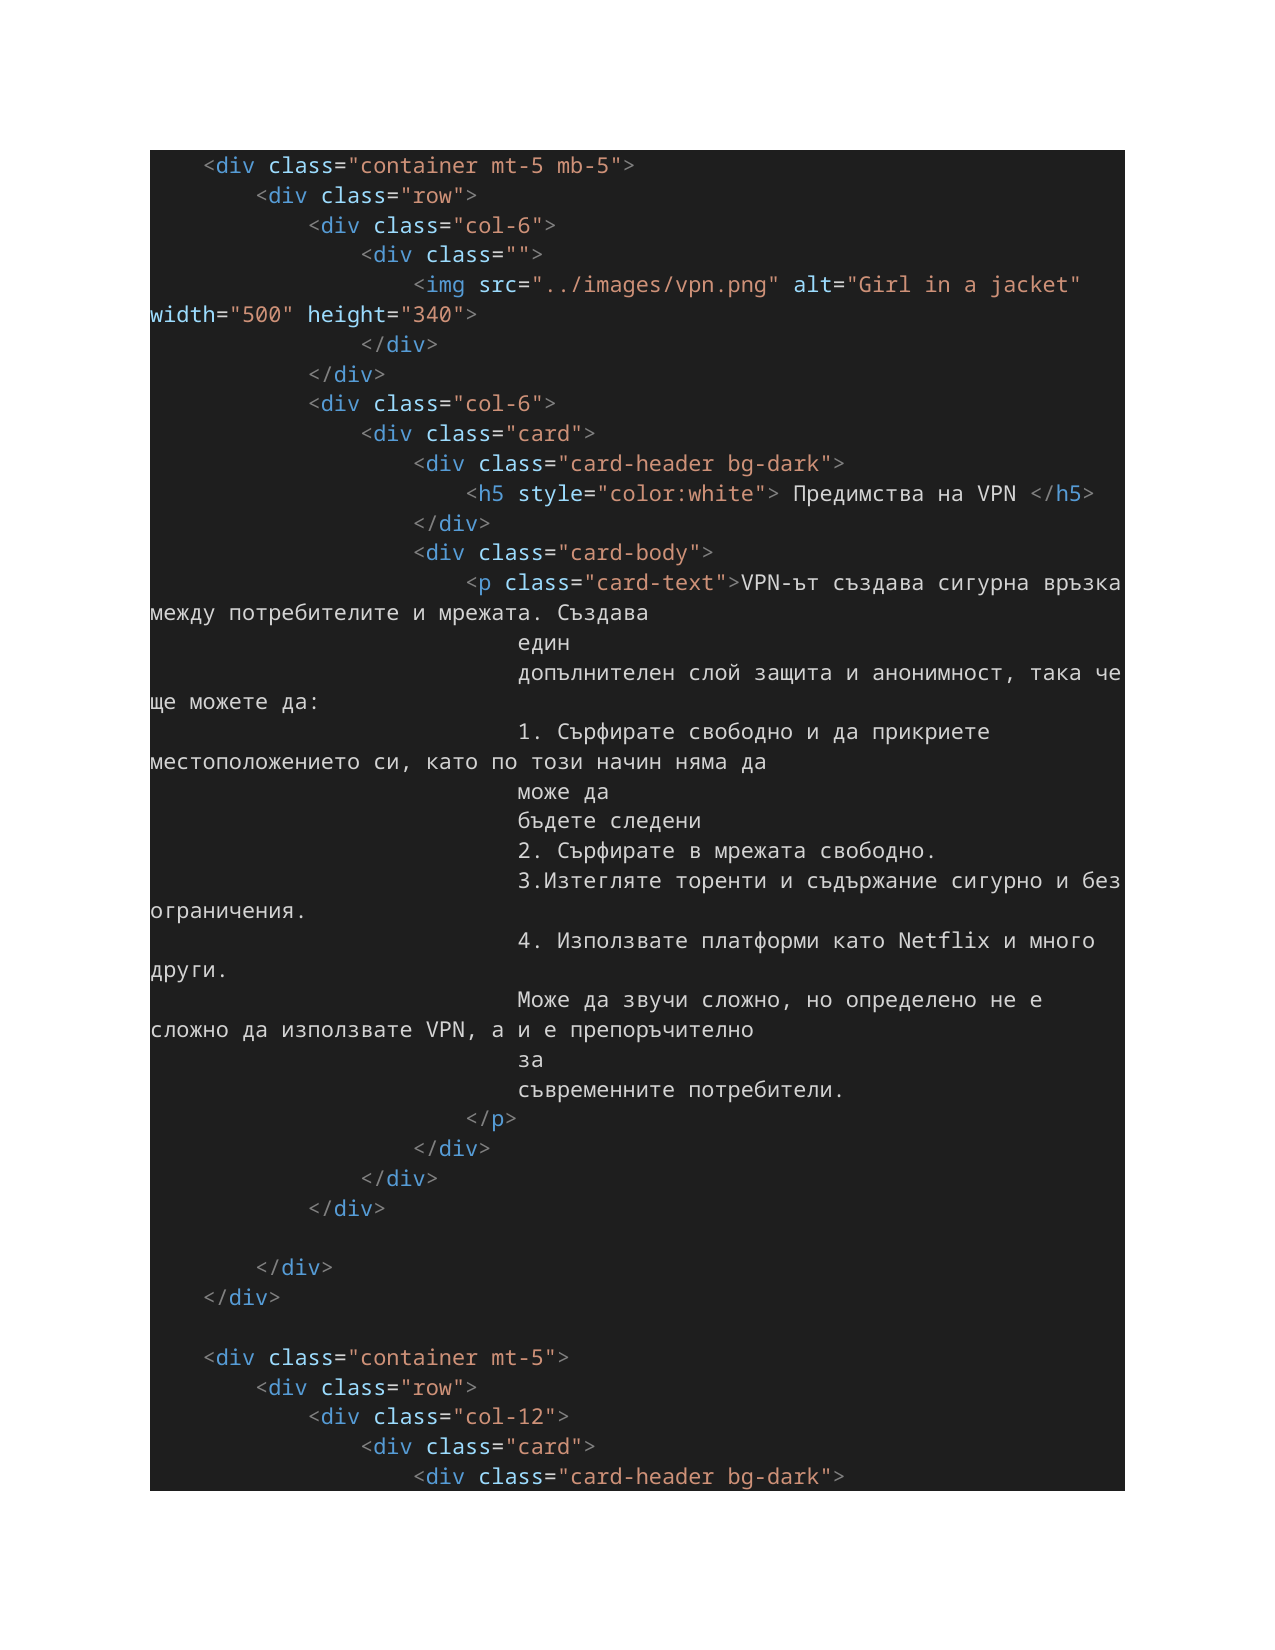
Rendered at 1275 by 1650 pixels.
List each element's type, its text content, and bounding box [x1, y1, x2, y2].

text Може да звучи сложно, но определено не е сложно да използвате VPN, а и е препоръчително [150, 984, 1125, 1044]
text 3.Изтегляте торенти и съдържание сигурно и без ограничения. [150, 865, 1125, 924]
text бъдете следени [150, 805, 1125, 835]
text <div class="col-12"> [150, 1401, 1125, 1431]
text <div class="row"> [150, 1371, 1125, 1401]
text <h5 style="color:white"> Предимства на VPN </h5> [150, 478, 1125, 507]
text <div class="container mt-5"> [150, 1342, 1125, 1371]
text <div class="col-6"> [150, 209, 1125, 239]
text 1. Сърфирате свободно и да прикриете местоположението си, като по този начин няма да [150, 716, 1125, 776]
text за [150, 1044, 1125, 1073]
text </div> [150, 358, 1125, 388]
text 2. Сърфирате в мрежата свободно. [150, 835, 1125, 865]
text <div class="col-6"> [150, 388, 1125, 418]
text допълнителен слой защита и анонимност, така че ще можете да: [150, 656, 1125, 716]
text </div> [150, 507, 1125, 537]
text <div class="row"> [150, 180, 1125, 209]
text <div class="card-header bg-dark"> [150, 1461, 1125, 1491]
text <div class="card"> [150, 1431, 1125, 1461]
text съвременните потребители. [150, 1073, 1125, 1103]
text <div class=""> [150, 239, 1125, 269]
text <p class="card-text">VPN-ът създава сигурна връзка между потребителите и мрежата. Създава [150, 567, 1125, 627]
text </div> [150, 1163, 1125, 1193]
text <div class="container mt-5 mb-5"> [150, 150, 1125, 180]
text <img src="../images/vpn.png" alt="Girl in a jacket" width="500" height="340"> [150, 269, 1125, 329]
text един [150, 627, 1125, 656]
text </div> [150, 1193, 1125, 1222]
text може да [150, 776, 1125, 805]
text </div> [150, 329, 1125, 358]
text <div class="card"> [150, 418, 1125, 448]
text </div> [150, 1282, 1125, 1312]
text </div> [150, 1252, 1125, 1282]
text <div class="card-body"> [150, 537, 1125, 567]
text </div> [150, 1133, 1125, 1163]
text <div class="card-header bg-dark"> [150, 448, 1125, 478]
text 4. Използвате платформи като Netflix и много други. [150, 924, 1125, 984]
text </p> [150, 1103, 1125, 1133]
